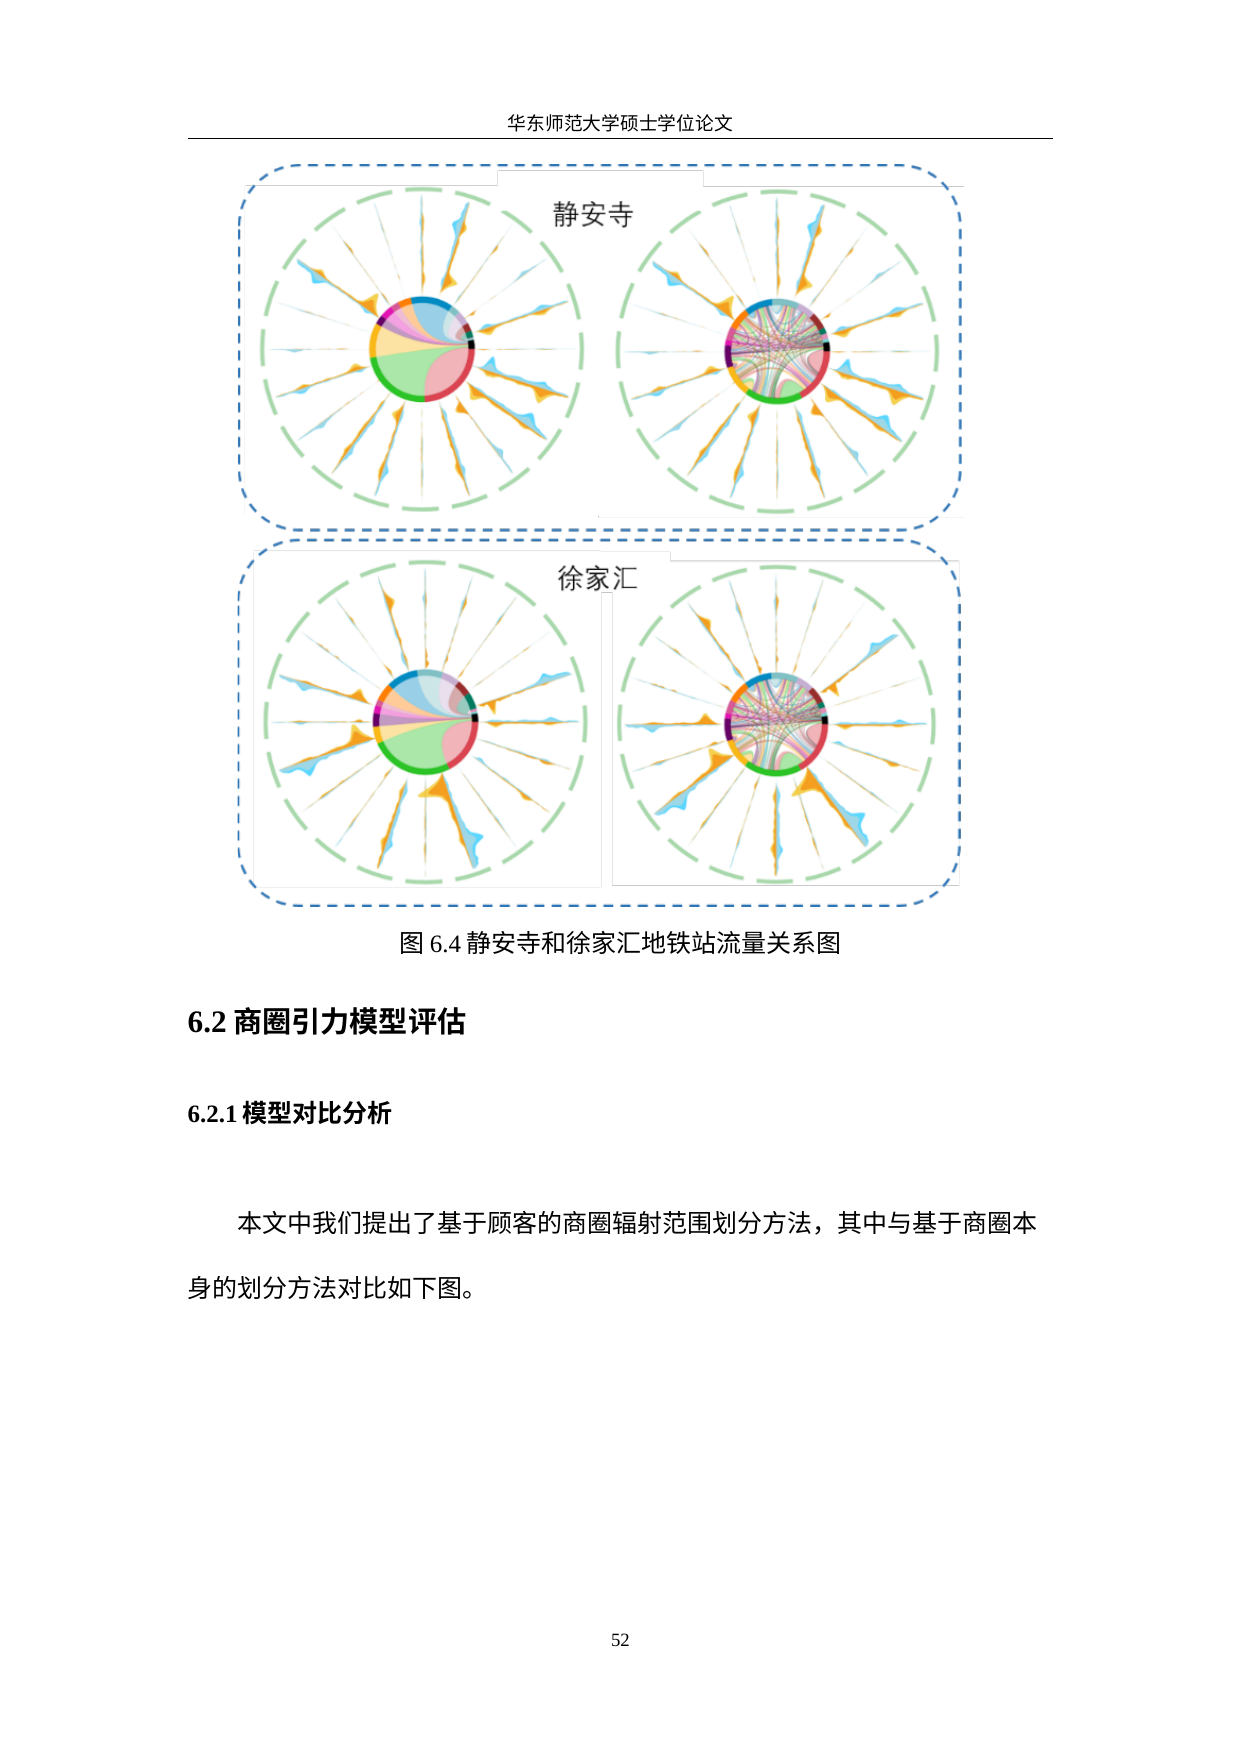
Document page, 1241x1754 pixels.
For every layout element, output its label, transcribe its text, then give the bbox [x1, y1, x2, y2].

text 6.2.1模型对比分析 [187, 1079, 1053, 1144]
picture [237, 164, 964, 907]
subtitle 6.2商圈引力模型评估 [187, 987, 1053, 1052]
text 图6.4静安寺和徐家汇地铁站流量关系图 [187, 909, 1053, 974]
text 本文中我们提出了基于顾客的商圈辐射范围划分方法，其中与基于商圈本身的划分方法对比如下图。 [187, 1189, 1053, 1319]
